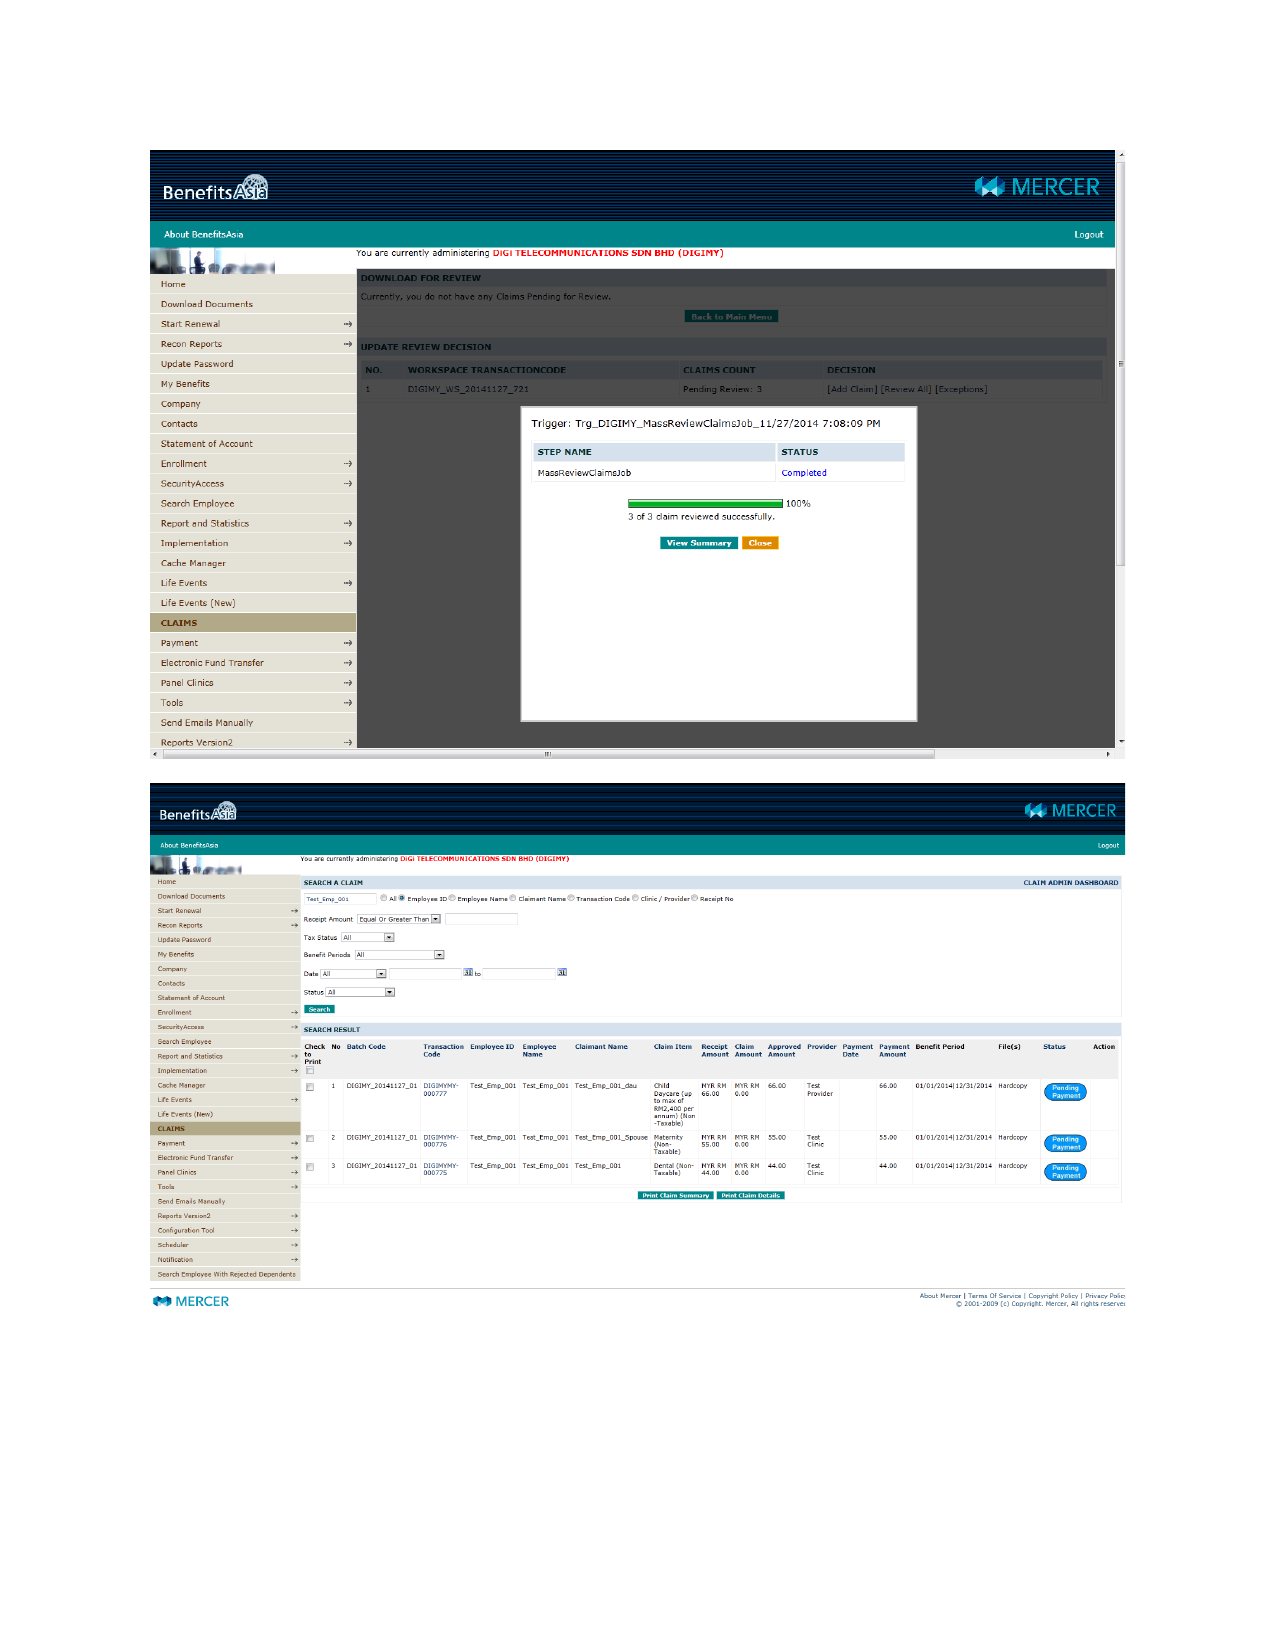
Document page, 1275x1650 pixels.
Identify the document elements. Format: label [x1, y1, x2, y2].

picture [150, 783, 1125, 1323]
picture [150, 150, 1125, 759]
